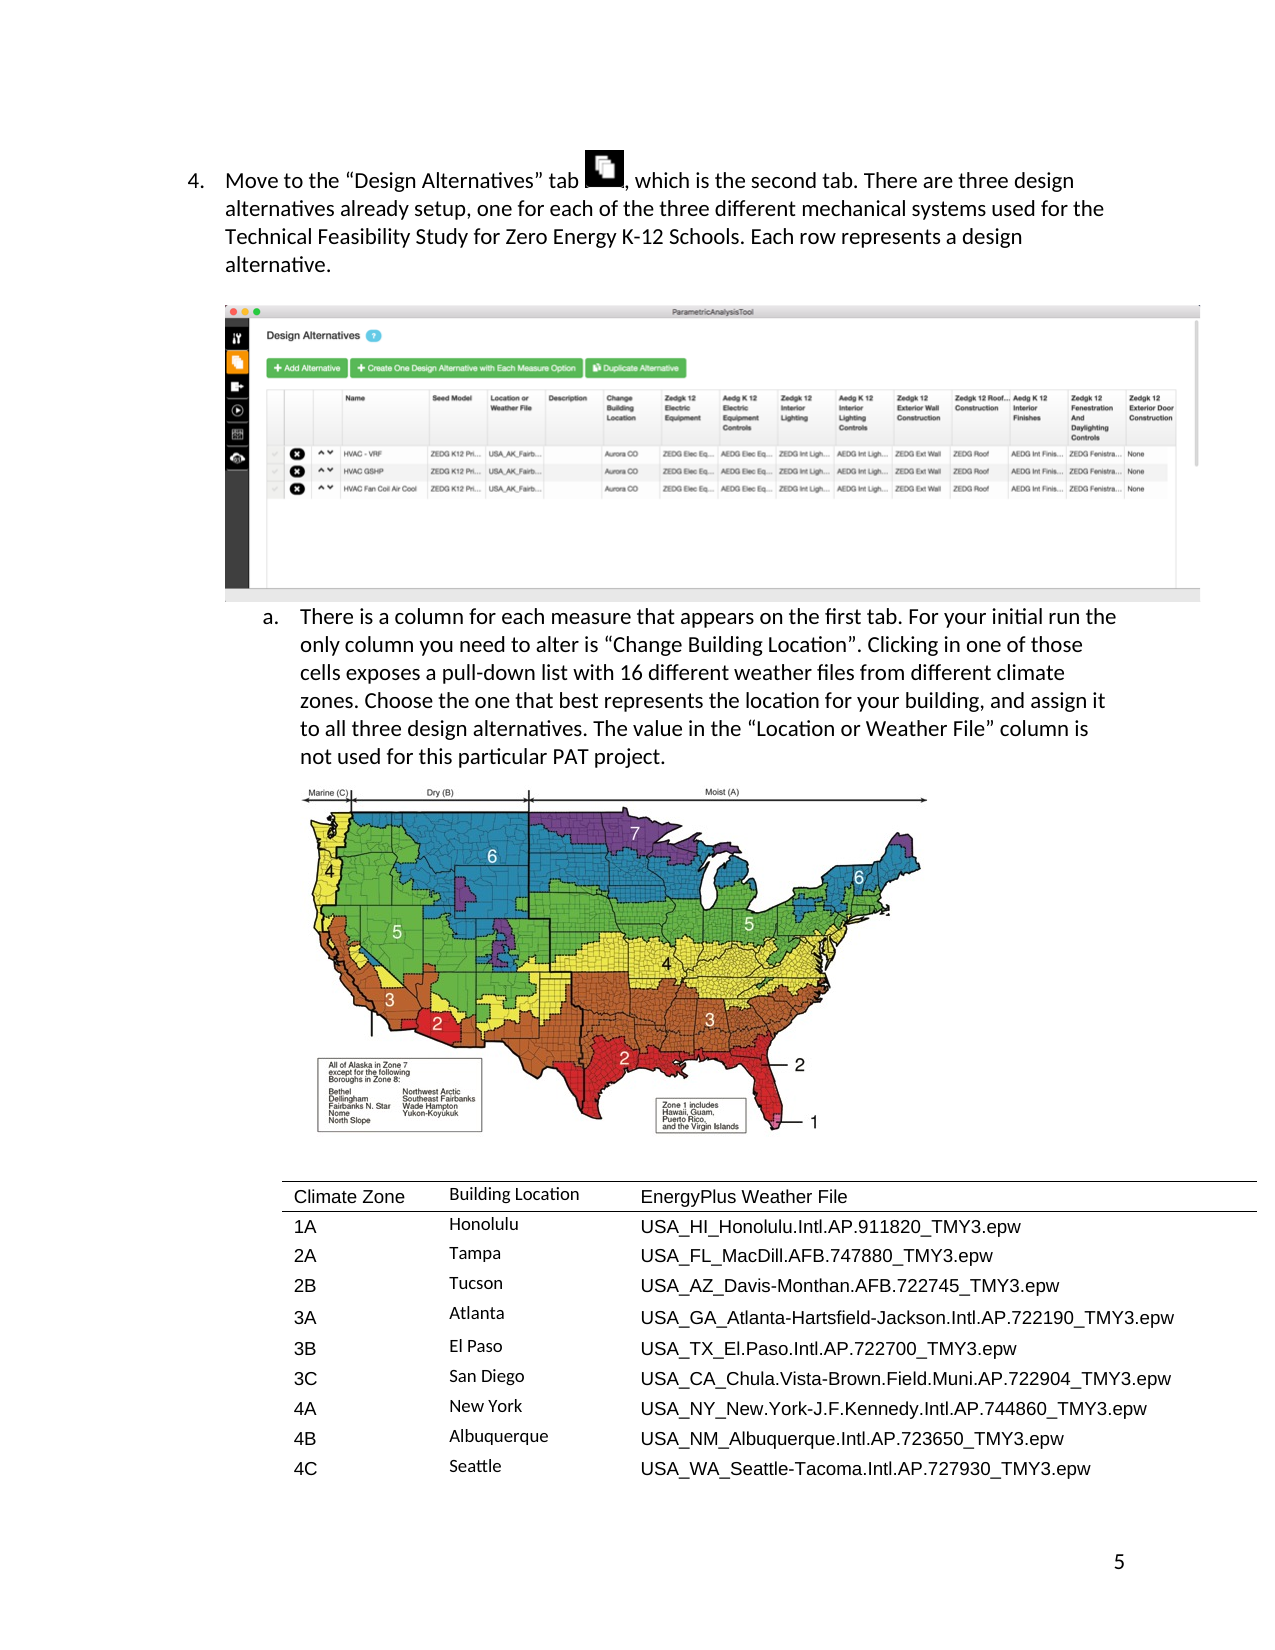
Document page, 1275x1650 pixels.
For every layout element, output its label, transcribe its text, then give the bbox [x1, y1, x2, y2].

table_cell USA_NM_Albuquerque.Intl.AP.723650_TMY3.epw [629, 1424, 1257, 1454]
table_cell Seattle [438, 1454, 629, 1484]
table_cell Honolulu [438, 1212, 629, 1241]
table_cell USA_FL_MacDill.AFB.747880_TMY3.epw [629, 1241, 1257, 1271]
table_cell Tampa [438, 1241, 629, 1271]
table_cell 4C [282, 1454, 438, 1484]
table_cell Albuquerque [438, 1424, 629, 1454]
table_cell San Diego [438, 1364, 629, 1394]
picture [585, 150, 624, 188]
table_cell 4A [282, 1394, 438, 1424]
table_header Building Location [438, 1182, 629, 1211]
table_cell Atlanta [438, 1301, 629, 1334]
table_cell 3B [282, 1334, 438, 1364]
table_cell USA_WA_Seattle-Tacoma.Intl.AP.727930_TMY3.epw [629, 1454, 1257, 1484]
table_cell USA_AZ_Davis-Monthan.AFB.722745_TMY3.epw [629, 1271, 1257, 1301]
table_cell 2A [282, 1241, 438, 1271]
table_cell 3A [282, 1301, 438, 1334]
table_cell New York [438, 1394, 629, 1424]
table_cell El Paso [438, 1334, 629, 1364]
table_header Climate Zone [282, 1182, 438, 1211]
table_cell 1A [282, 1212, 438, 1241]
table_cell USA_GA_Atlanta-Hartsfield-Jackson.Intl.AP.722190_TMY3.epw [629, 1301, 1257, 1334]
picture [225, 305, 1200, 602]
table_cell 4B [282, 1424, 438, 1454]
table_header EnergyPlus Weather File [629, 1182, 1257, 1211]
table_cell Tucson [438, 1271, 629, 1301]
table_cell USA_HI_Honolulu.Intl.AP.911820_TMY3.epw [629, 1212, 1257, 1241]
table_cell USA_CA_Chula.Vista-Brown.Field.Muni.AP.722904_TMY3.epw [629, 1364, 1257, 1394]
list Move to the “Design Alternatives” tab , which is the second tab. There are three design alternatives already setup, one for each of the three different mechanical systems used for the Technical Feasibility Study for Zero Energy K-12 Schools. Each row represents a design alternative. [187, 150, 1125, 278]
table_cell USA_NY_New.York-J.F.Kennedy.Intl.AP.744860_TMY3.epw [629, 1394, 1257, 1424]
picture [300, 770, 928, 1153]
table_cell 3C [282, 1364, 438, 1394]
table_cell 2B [282, 1271, 438, 1301]
table_cell USA_TX_El.Paso.Intl.AP.722700_TMY3.epw [629, 1334, 1257, 1364]
